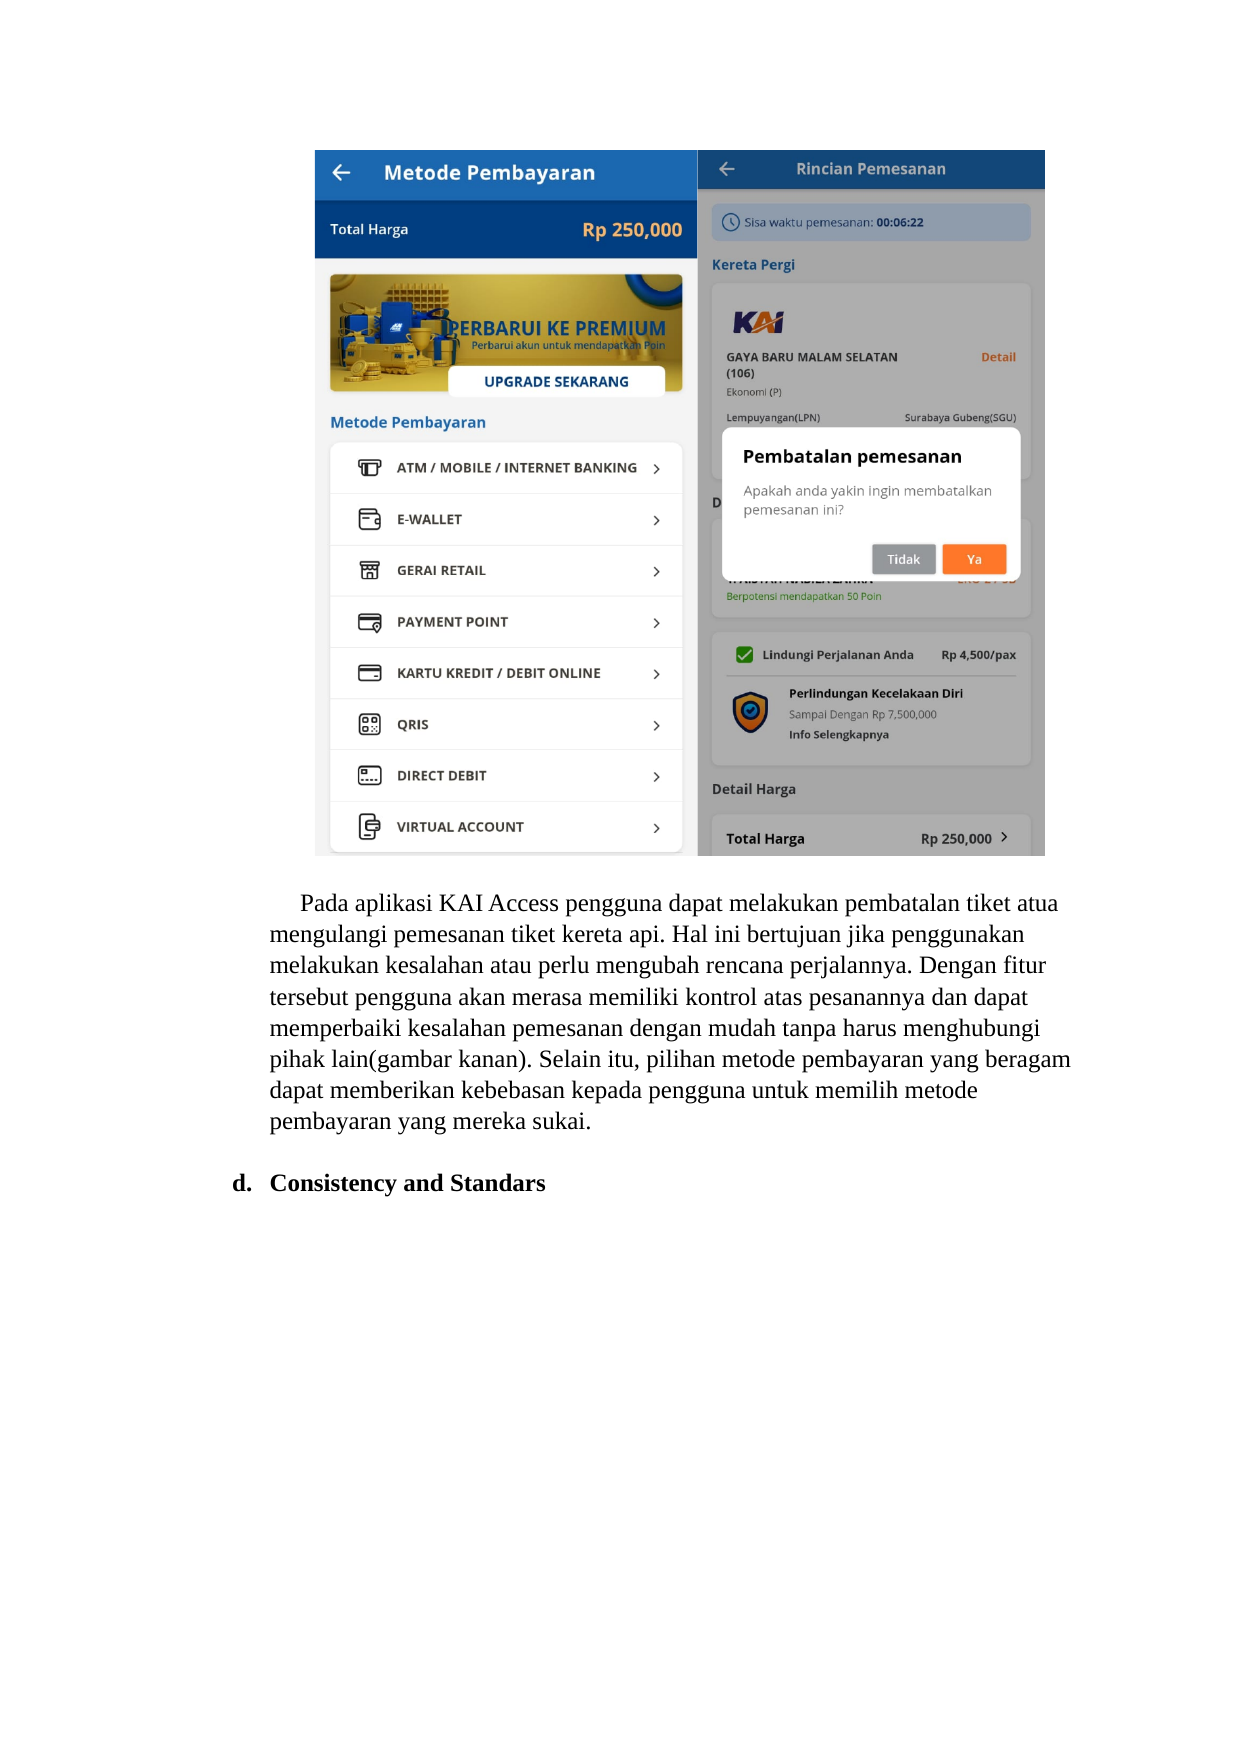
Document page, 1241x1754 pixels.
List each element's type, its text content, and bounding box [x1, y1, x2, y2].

list Consistency and Standars [232, 1168, 1090, 1197]
list Pada aplikasi KAI Access pengguna dapat melakukan pembatalan tiket atua mengulangi pemesanan tiket kereta api. Hal ini bertujuan jika penggunakan melakukan kesalahan atau perlu mengubah rencana perjalannya. Dengan fitur tersebut pengguna akan merasa memiliki kontrol atas pesanannya dan dapat memperbaiki kesalahan pemesanan dengan mudah tanpa harus menghubungi pihak lain(gambar kanan). Selain itu, pilihan metode pembayaran yang beragam dapat memberikan kebebasan kepada pengguna untuk memilih metode pembayaran yang mereka sukai. [269, 888, 1090, 1134]
picture [314, 150, 1045, 856]
